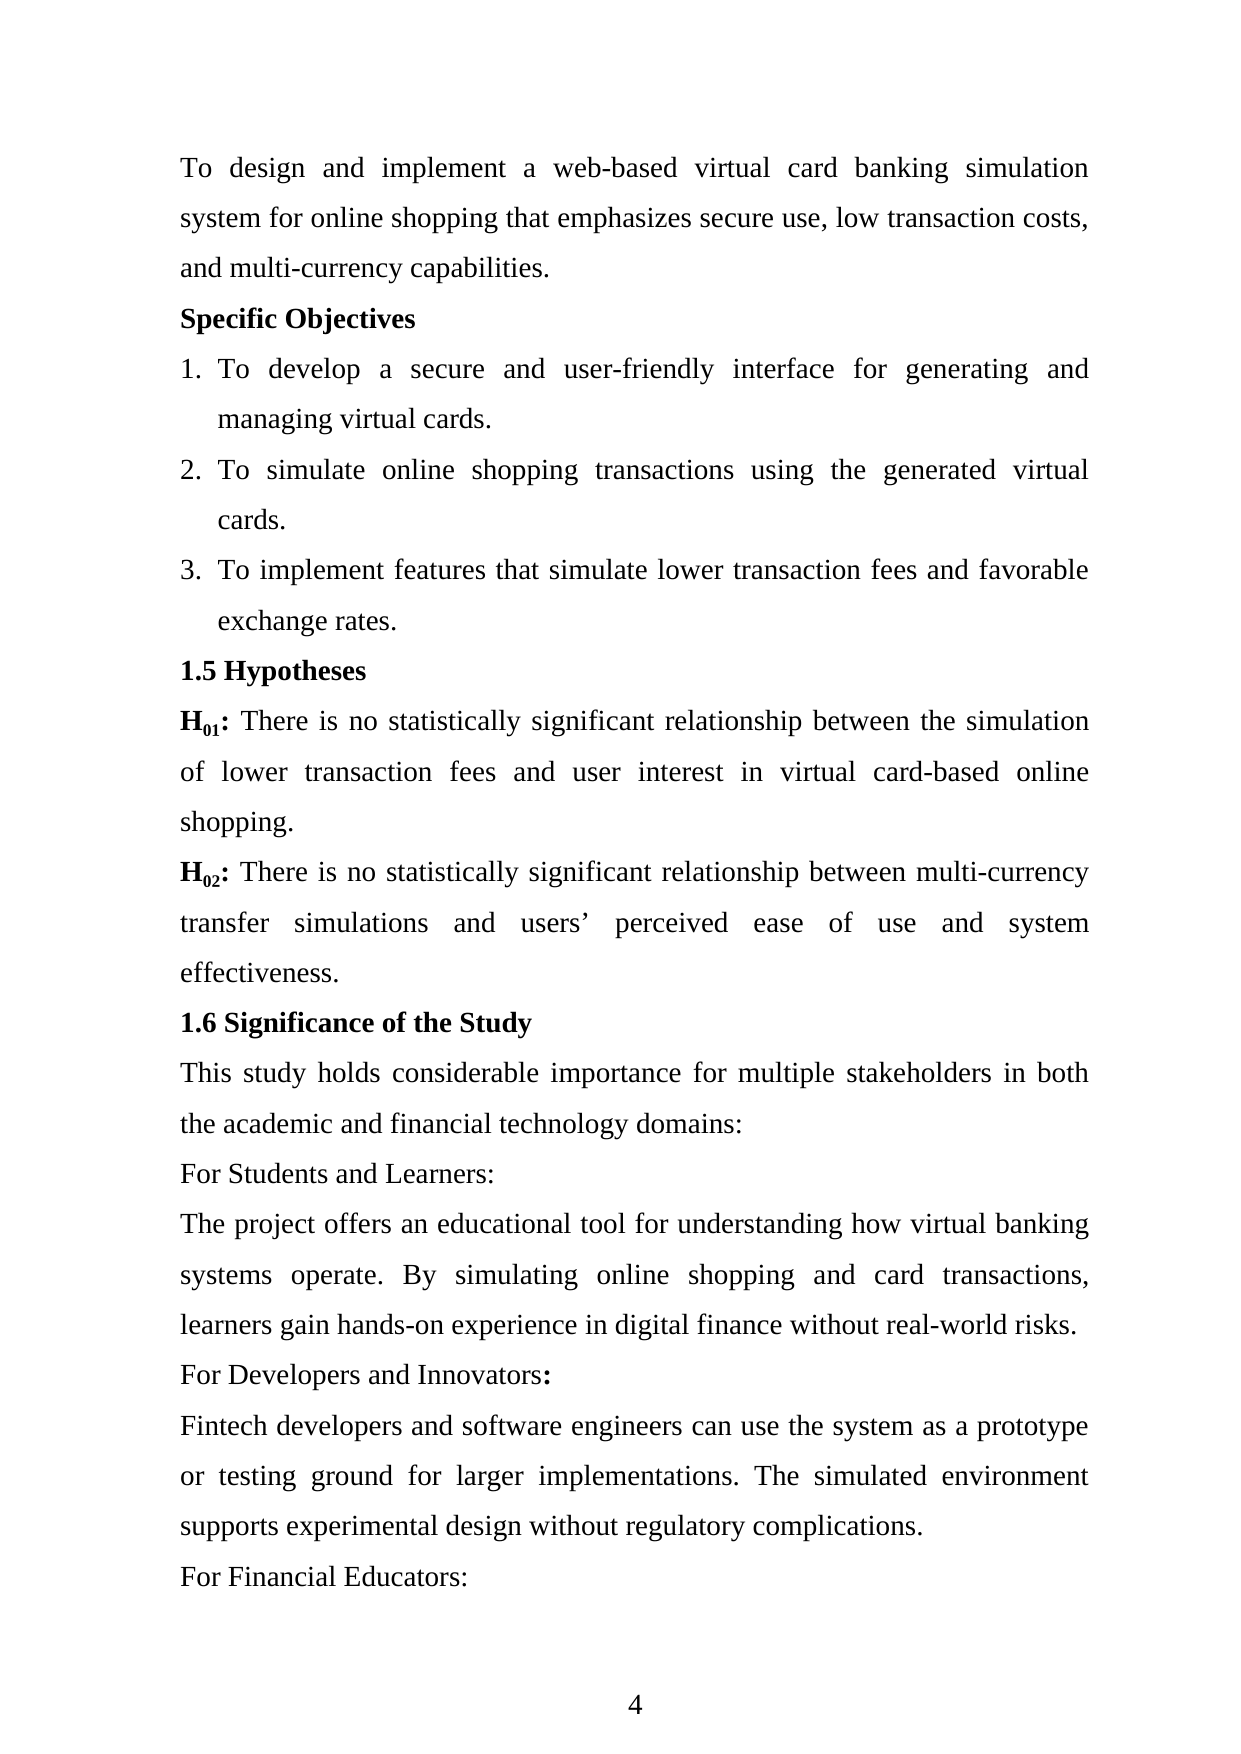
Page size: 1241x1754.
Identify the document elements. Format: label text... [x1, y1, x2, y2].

list To develop a secure and user-friendly interface for generating and managing virtual cards. [180, 351, 1090, 435]
text Fintech developers and software engineers can use the system as a prototype or testing ground for larger implementations. The simulated environment supports experimental design without regulatory complications. [180, 1408, 1090, 1542]
text The project offers an educational tool for understanding how virtual banking systems operate. By simulating online shopping and card transactions, learners gain hands-on experience in digital finance without real-world risks. [180, 1207, 1090, 1341]
text This study holds considerable importance for multiple stakeholders in both the academic and financial technology domains: [180, 1056, 1090, 1139]
subtitle 1.6 Significance of the Study [180, 1005, 1090, 1039]
list To implement features that simulate lower transaction fees and favorable exchange rates. [180, 552, 1090, 636]
subtitle 1.5 Hypotheses [180, 653, 1090, 687]
text H₀₁: There is no statistically significant relationship between the simulation of lower transaction fees and user interest in virtual card-based online shopping. [180, 703, 1090, 838]
text For Students and Learners: [180, 1156, 1090, 1190]
text To design and implement a web-based virtual card banking simulation system for online shopping that emphasizes secure use, low transaction costs, and multi-currency capabilities. [180, 150, 1090, 284]
text H₀₂: There is no statistically significant relationship between multi-currency transfer simulations and users’ perceived ease of use and system effectiveness. [180, 854, 1090, 988]
list To simulate online shopping transactions using the generated virtual cards. [180, 452, 1090, 536]
text For Financial Educators: [180, 1559, 1090, 1592]
text Specific Objectives [180, 301, 1090, 334]
text For Developers and Innovators: [180, 1357, 1090, 1391]
